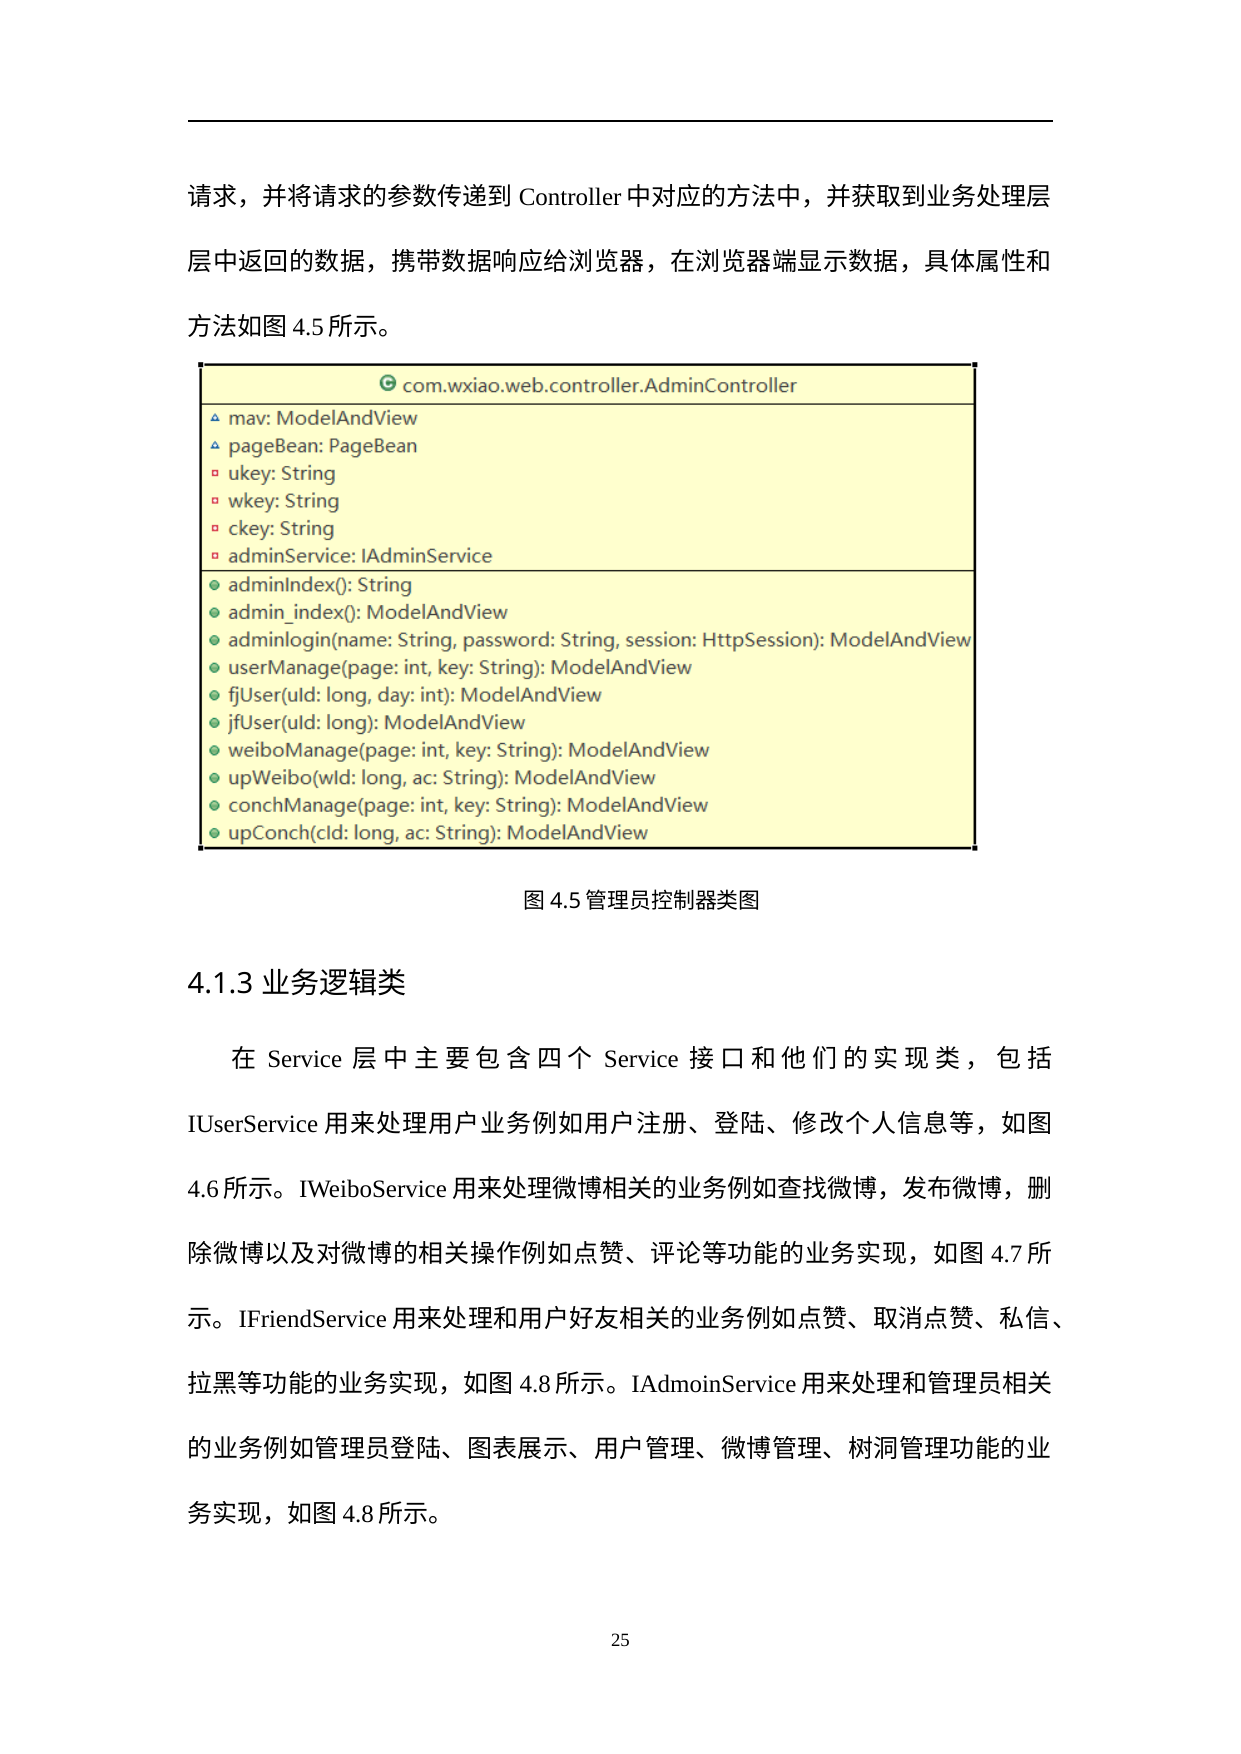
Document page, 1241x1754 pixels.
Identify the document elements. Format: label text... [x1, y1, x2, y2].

text 在Service层中主要包含四个Service接口和他们的实现类，包括IUserService用来处理用户业务例如用户注册、登陆、修改个人信息等，如图4.6所示。IWeiboService用来处理微博相关的业务例如查找微博，发布微博，删除微博以及对微博的相关操作例如点赞、评论等功能的业务实现，如图4.7所示。IFriendService用来处理和用户好友相关的业务例如点赞、取消点赞、私信、拉黑等功能的业务实现，如图4.8所示。IAdmoinService用来处理和管理员相关的业务例如管理员登陆、图表展示、用户管理、微博管理、树洞管理功能的业务实现，如图4.8所示。 [187, 1024, 1053, 1544]
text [187, 162, 1053, 357]
picture [187, 357, 989, 857]
text 4.1.3 业务逻辑类 [187, 948, 1053, 1013]
text 图4.5管理员控制器类图 [187, 883, 1053, 916]
